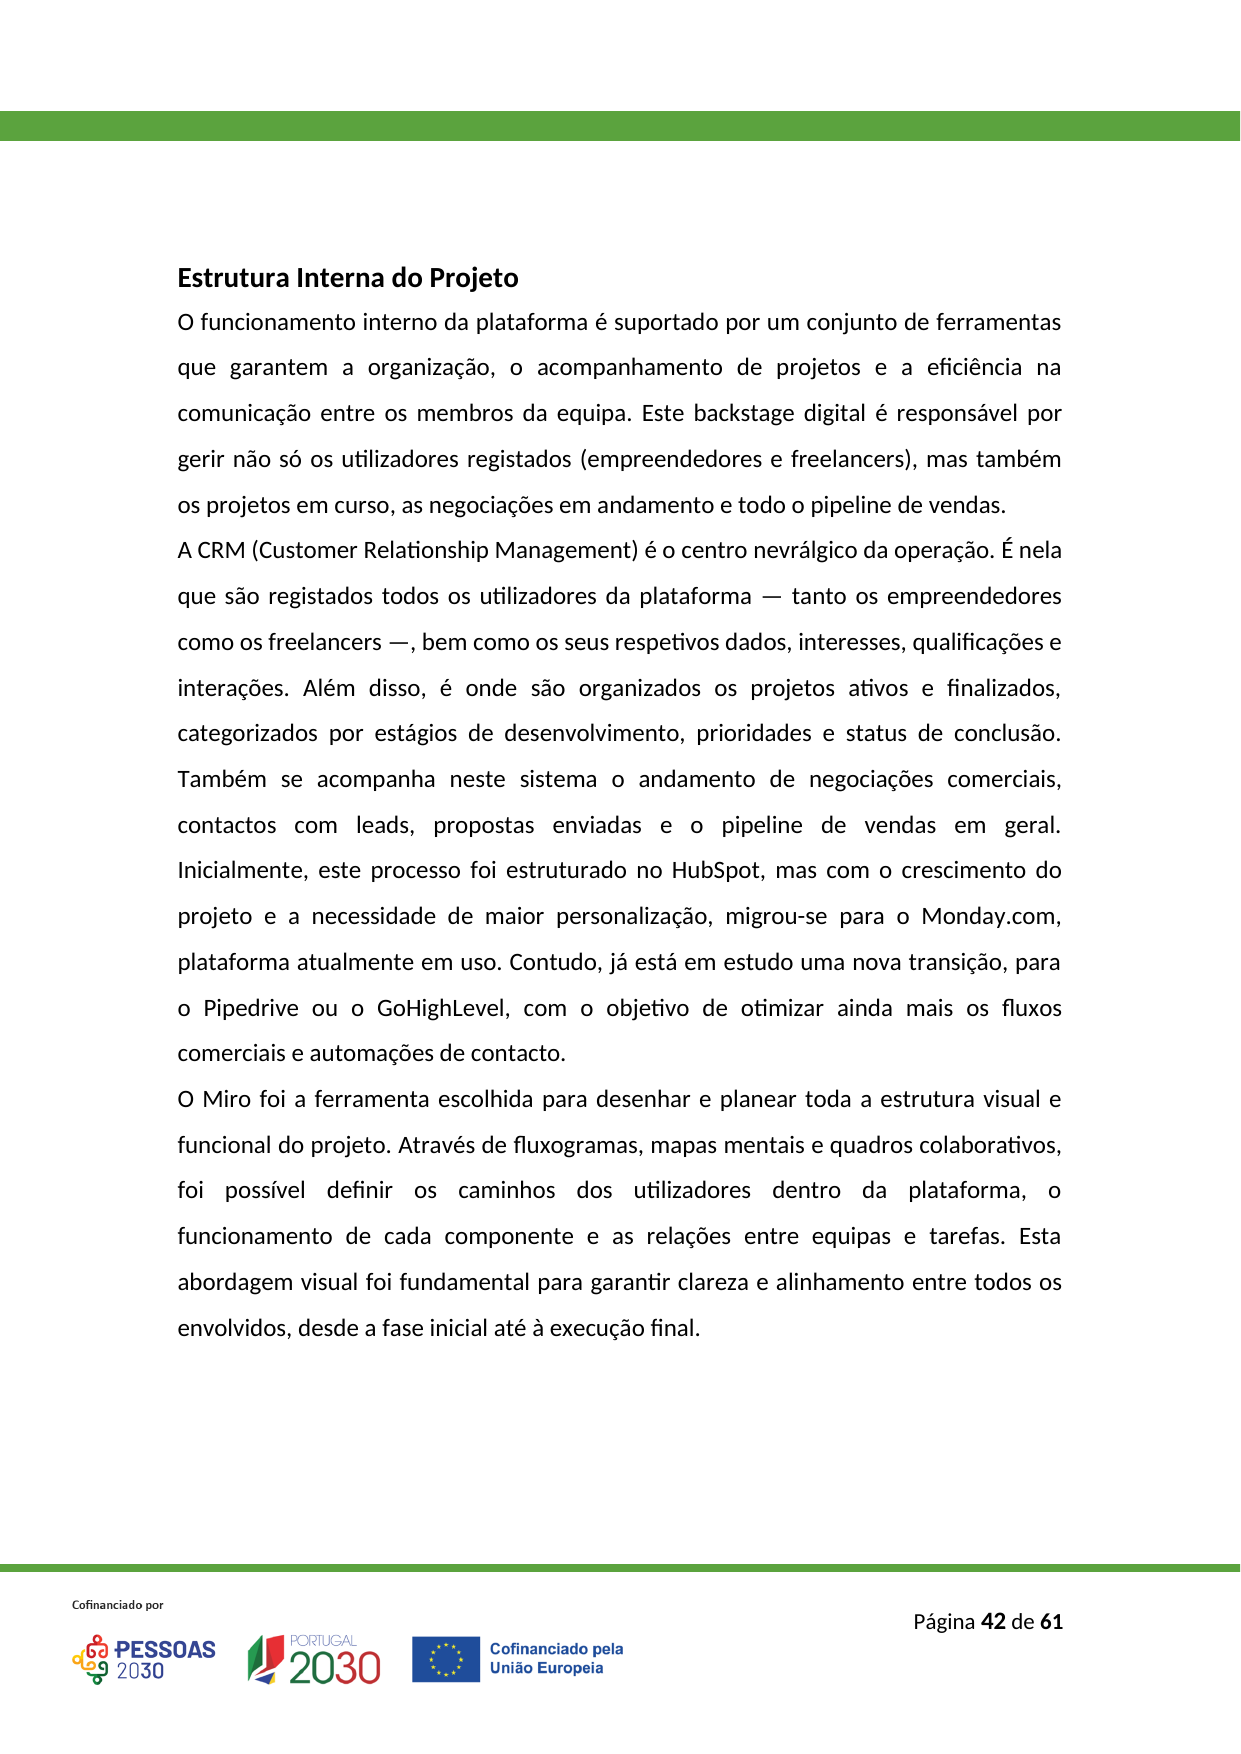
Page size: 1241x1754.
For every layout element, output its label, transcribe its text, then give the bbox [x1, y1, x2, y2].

text A CRM (Customer Relationship Management) é o centro nevrálgico da operação. É nela que são registados todos os utilizadores da plataforma — tanto os empreendedores como os freelancers —, bem como os seus respetivos dados, interesses, qualificações e interações. Além disso, é onde são organizados os projetos ativos e finalizados, categorizados por estágios de desenvolvimento, prioridades e status de conclusão. Também se acompanha neste sistema o andamento de negociações comerciais, contactos com leads, propostas enviadas e o pipeline de vendas em geral. Inicialmente, este processo foi estruturado no HubSpot, mas com o crescimento do projeto e a necessidade de maior personalização, migrou-se para o Monday.com, plataforma atualmente em uso. Contudo, já está em estudo uma nova transição, para o Pipedrive ou o GoHighLevel, com o objetivo de otimizar ainda mais os fluxos comerciais e automações de contacto. [177, 534, 1063, 1068]
picture [62, 1591, 634, 1695]
text O Miro foi a ferramenta escolhida para desenhar e planear toda a estrutura visual e funcional do projeto. Através de fluxogramas, mapas mentais e quadros colaborativos, foi possível definir os caminhos dos utilizadores dentro da plataforma, o funcionamento de cada componente e as relações entre equipas e tarefas. Esta abordagem visual foi fundamental para garantir clareza e alinhamento entre todos os envolvidos, desde a fase inicial até à execução final. [177, 1083, 1063, 1342]
picture [0, 111, 1241, 141]
text O funcionamento interno da plataforma é suportado por um conjunto de ferramentas que garantem a organização, o acompanhamento de projetos e a eficiência na comunicação entre os membros da equipa. Este backstage digital é responsável por gerir não só os utilizadores registados (empreendedores e freelancers), mas também os projetos em curso, as negociações em andamento e todo o pipeline de vendas. [177, 306, 1063, 519]
subtitle Estrutura Interna do Projeto [177, 259, 1063, 295]
picture [0, 1564, 1241, 1572]
